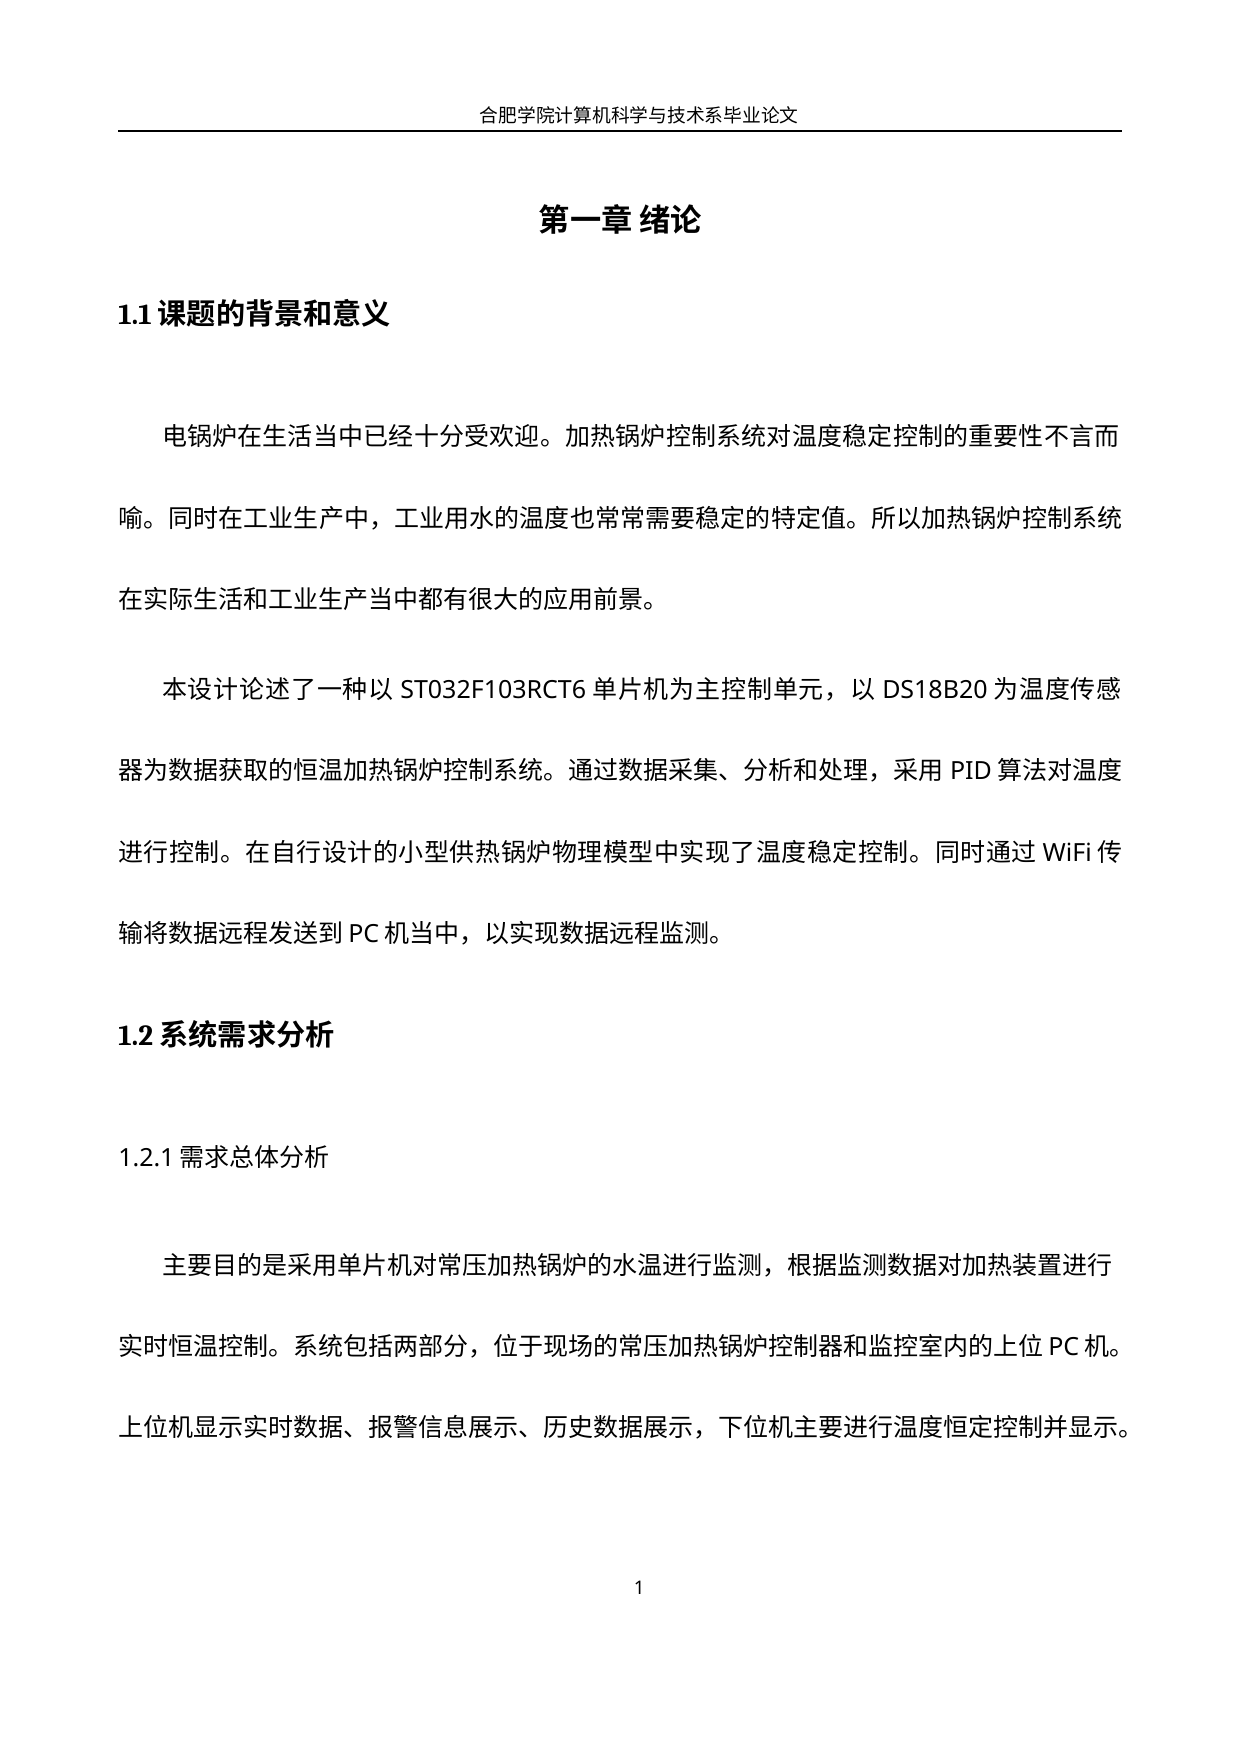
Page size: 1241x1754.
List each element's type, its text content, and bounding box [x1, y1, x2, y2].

text 电锅炉在生活当中已经十分受欢迎。加热锅炉控制系统对温度稳定控制的重要性不言而喻。同时在工业生产中，工业用水的温度也常常需要稳定的特定值。所以加热锅炉控制系统在实际生活和工业生产当中都有很大的应用前景。 [118, 402, 1122, 630]
text 主要目的是采用单片机对常压加热锅炉的水温进行监测，根据监测数据对加热装置进行实时恒温控制。系统包括两部分，位于现场的常压加热锅炉控制器和监控室内的上位PC机。上位机显示实时数据、报警信息展示、历史数据展示，下位机主要进行温度恒定控制并显示。 [118, 1231, 1122, 1458]
subtitle 1.2.1需求总体分析 [118, 1123, 1122, 1188]
subtitle 1.1课题的背景和意义 [118, 279, 1122, 344]
subtitle 1.2 系统需求分析 [118, 1000, 1122, 1065]
text 本设计论述了一种以ST032F103RCT6单片机为主控制单元，以DS18B20为温度传感器为数据获取的恒温加热锅炉控制系统。通过数据采集、分析和处理，采用PID算法对温度进行控制。在自行设计的小型供热锅炉物理模型中实现了温度稳定控制。同时通过WiFi传输将数据远程发送到PC机当中，以实现数据远程监测。 [118, 655, 1122, 964]
text 第一章 绪论 [118, 185, 1122, 250]
